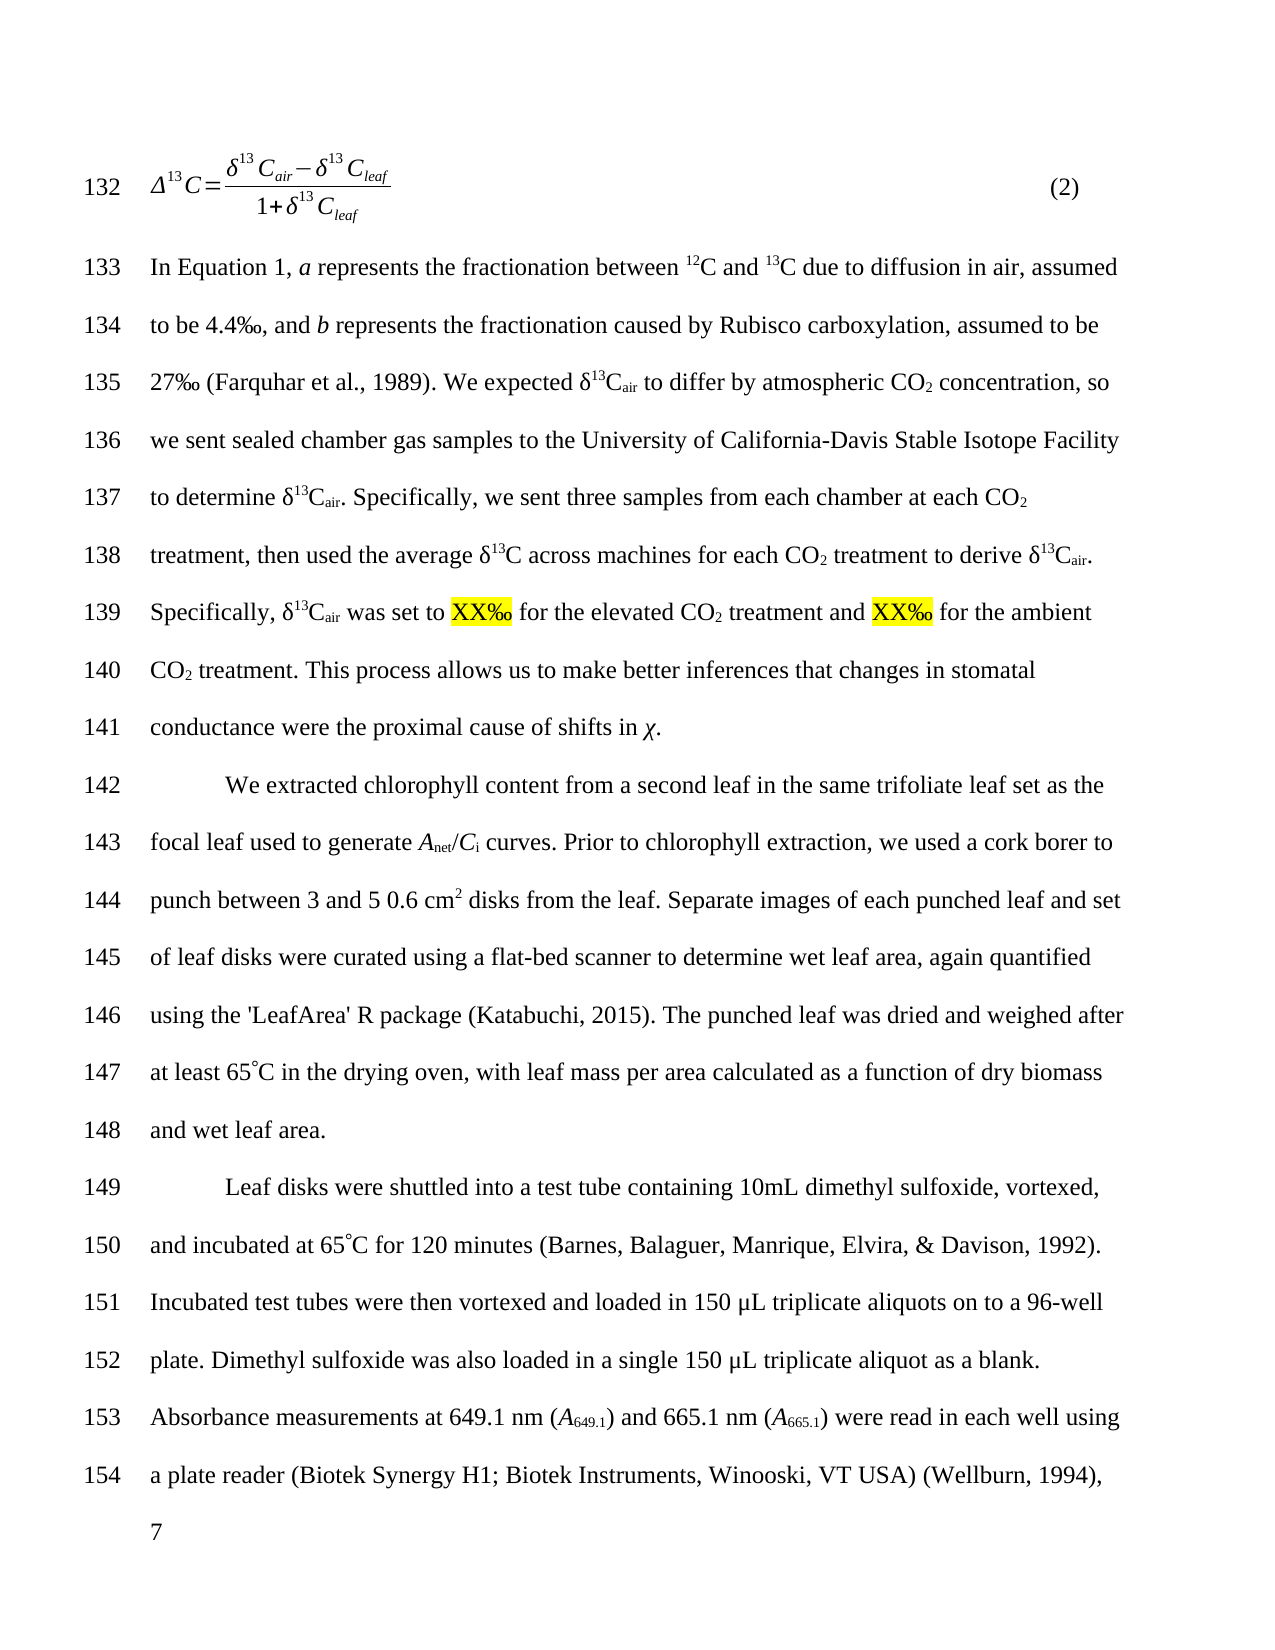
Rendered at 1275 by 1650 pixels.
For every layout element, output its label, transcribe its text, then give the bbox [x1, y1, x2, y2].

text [150, 1172, 1125, 1488]
text We extracted chlorophyll content from a second leaf in the same trifoliate leaf set as the focal leaf used to generate Anet/Ci curves. Prior to chlorophyll extraction, we used a cork borer to punch between 3 and 5 0.6 cm2 disks from the leaf. Separate images of each punched leaf and set of leaf disks were curated using a flat-bed scanner to determine wet leaf area, again quantified using the 'LeafArea' R package (Katabuchi, 2015). The punched leaf was dried and weighed after at least 65C in the drying oven, with leaf mass per area calculated as a function of dry biomass and wet leaf area. [150, 770, 1125, 1143]
text In Equation 1, a represents the fractionation between 12C and 13C due to diffusion in air, assumed to be 4.4‰, and b represents the fractionation caused by Rubisco carboxylation, assumed to be 27‰ (Farquhar et al., 1989). We expected δ13Cair to differ by atmospheric CO2 concentration, so we sent sealed chamber gas samples to the University of California-Davis Stable Isotope Facility to determine δ13Cair. Specifically, we sent three samples from each chamber at each CO2 treatment, then used the average δ13C across machines for each CO2 treatment to derive δ13Cair. Specifically, δ13Cair was set to XX‰ for the elevated CO2 treatment and XX‰ for the ambient CO2 treatment. This process allows us to make better inferences that changes in stomatal conductance were the proximal cause of shifts in χ. [150, 252, 1125, 741]
text (2) [150, 150, 1125, 223]
